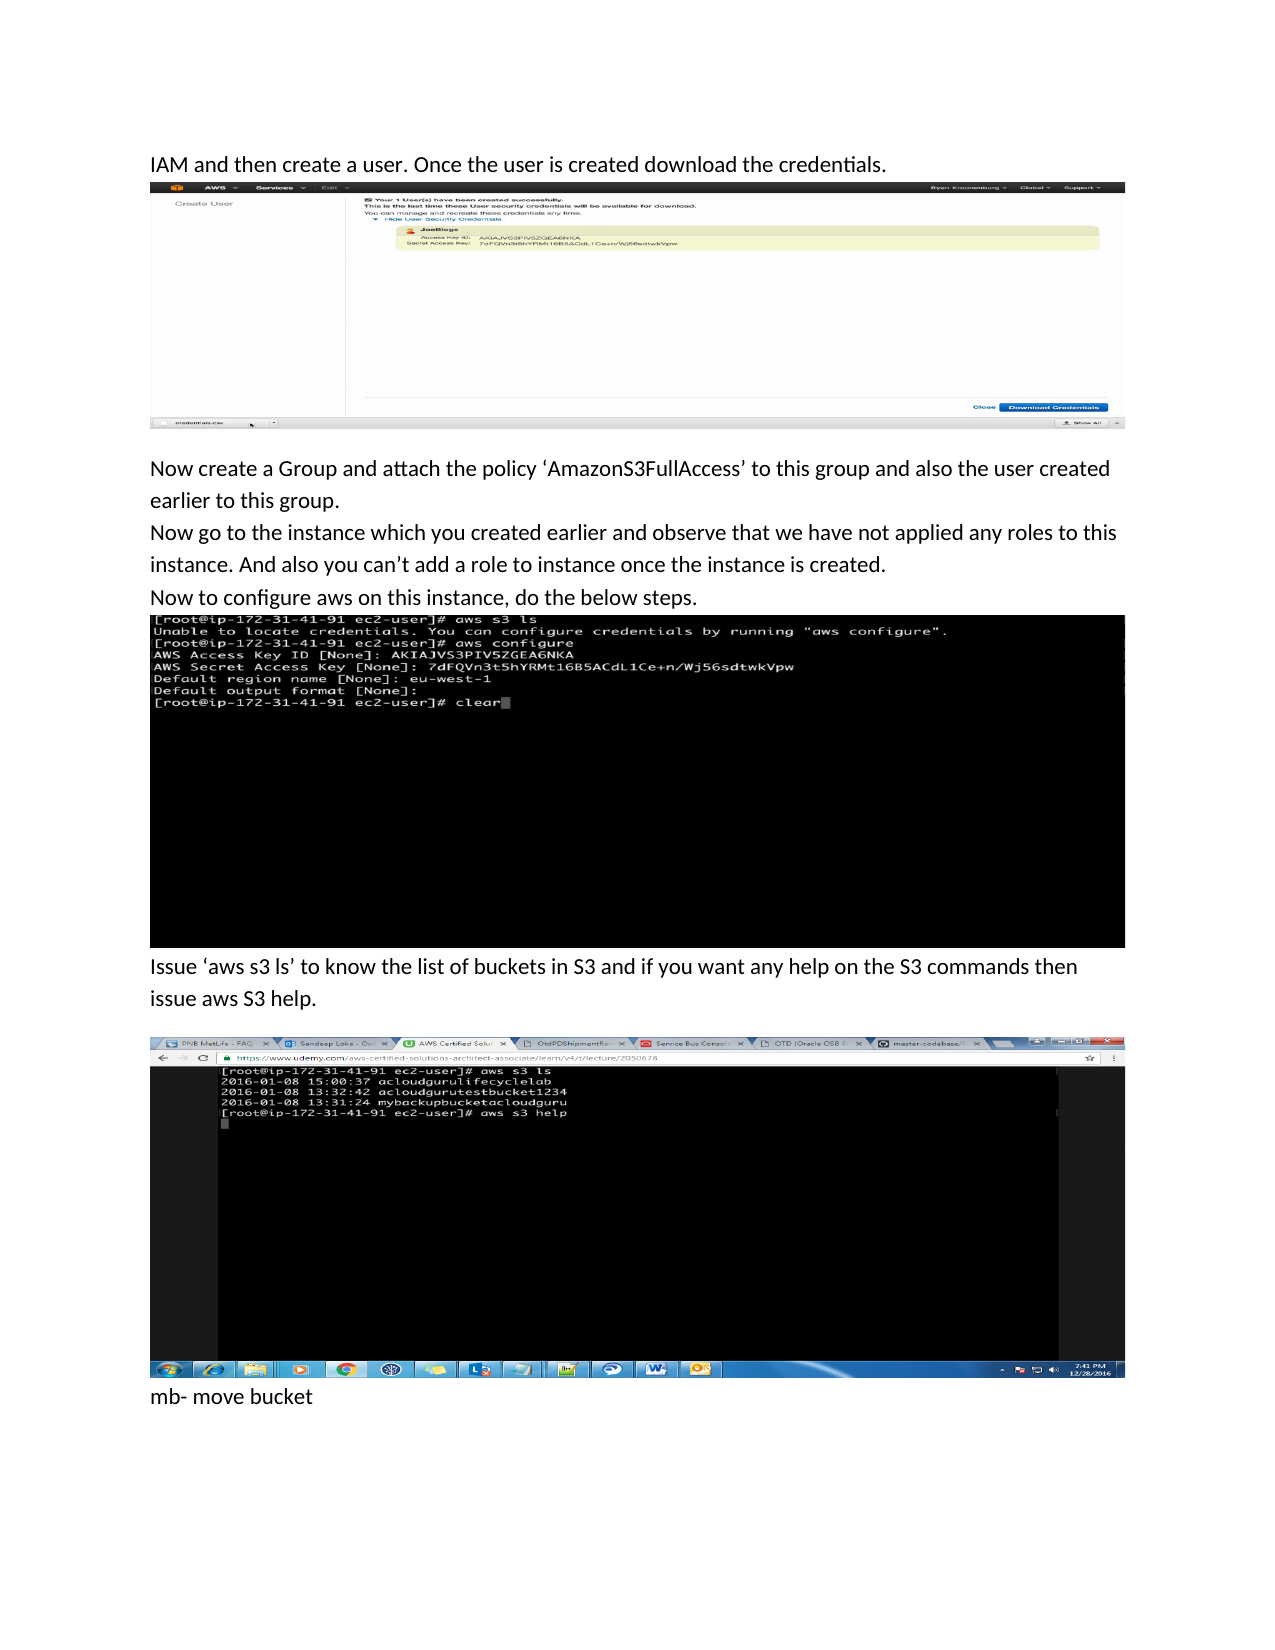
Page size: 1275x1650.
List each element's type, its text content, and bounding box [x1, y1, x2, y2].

text Now create a Group and attach the policy ‘AmazonS3FullAccess’ to this group and also the user created earlier to this group. Now go to the instance which you created earlier and observe that we have not applied any roles to this instance. And also you can’t add a role to instance once the instance is created. Now to configure aws on this instance, do the below steps. Issue ‘aws s3 ls’ to know the list of buckets in S3 and if you want any help on the S3 commands then issue aws S3 help. [150, 454, 1125, 615]
text Now create a Group and attach the policy ‘AmazonS3FullAccess’ to this group and also the user created earlier to this group. Now go to the instance which you created earlier and observe that we have not applied any roles to this instance. And also you can’t add a role to instance once the instance is created. Now to configure aws on this instance, do the below steps. Issue ‘aws s3 ls’ to know the list of buckets in S3 and if you want any help on the S3 commands then issue aws S3 help. [150, 948, 1125, 1012]
text mb- move bucket [150, 1378, 1125, 1410]
picture [150, 615, 1125, 948]
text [150, 150, 1125, 182]
picture [150, 182, 1125, 429]
picture [150, 1037, 1125, 1378]
